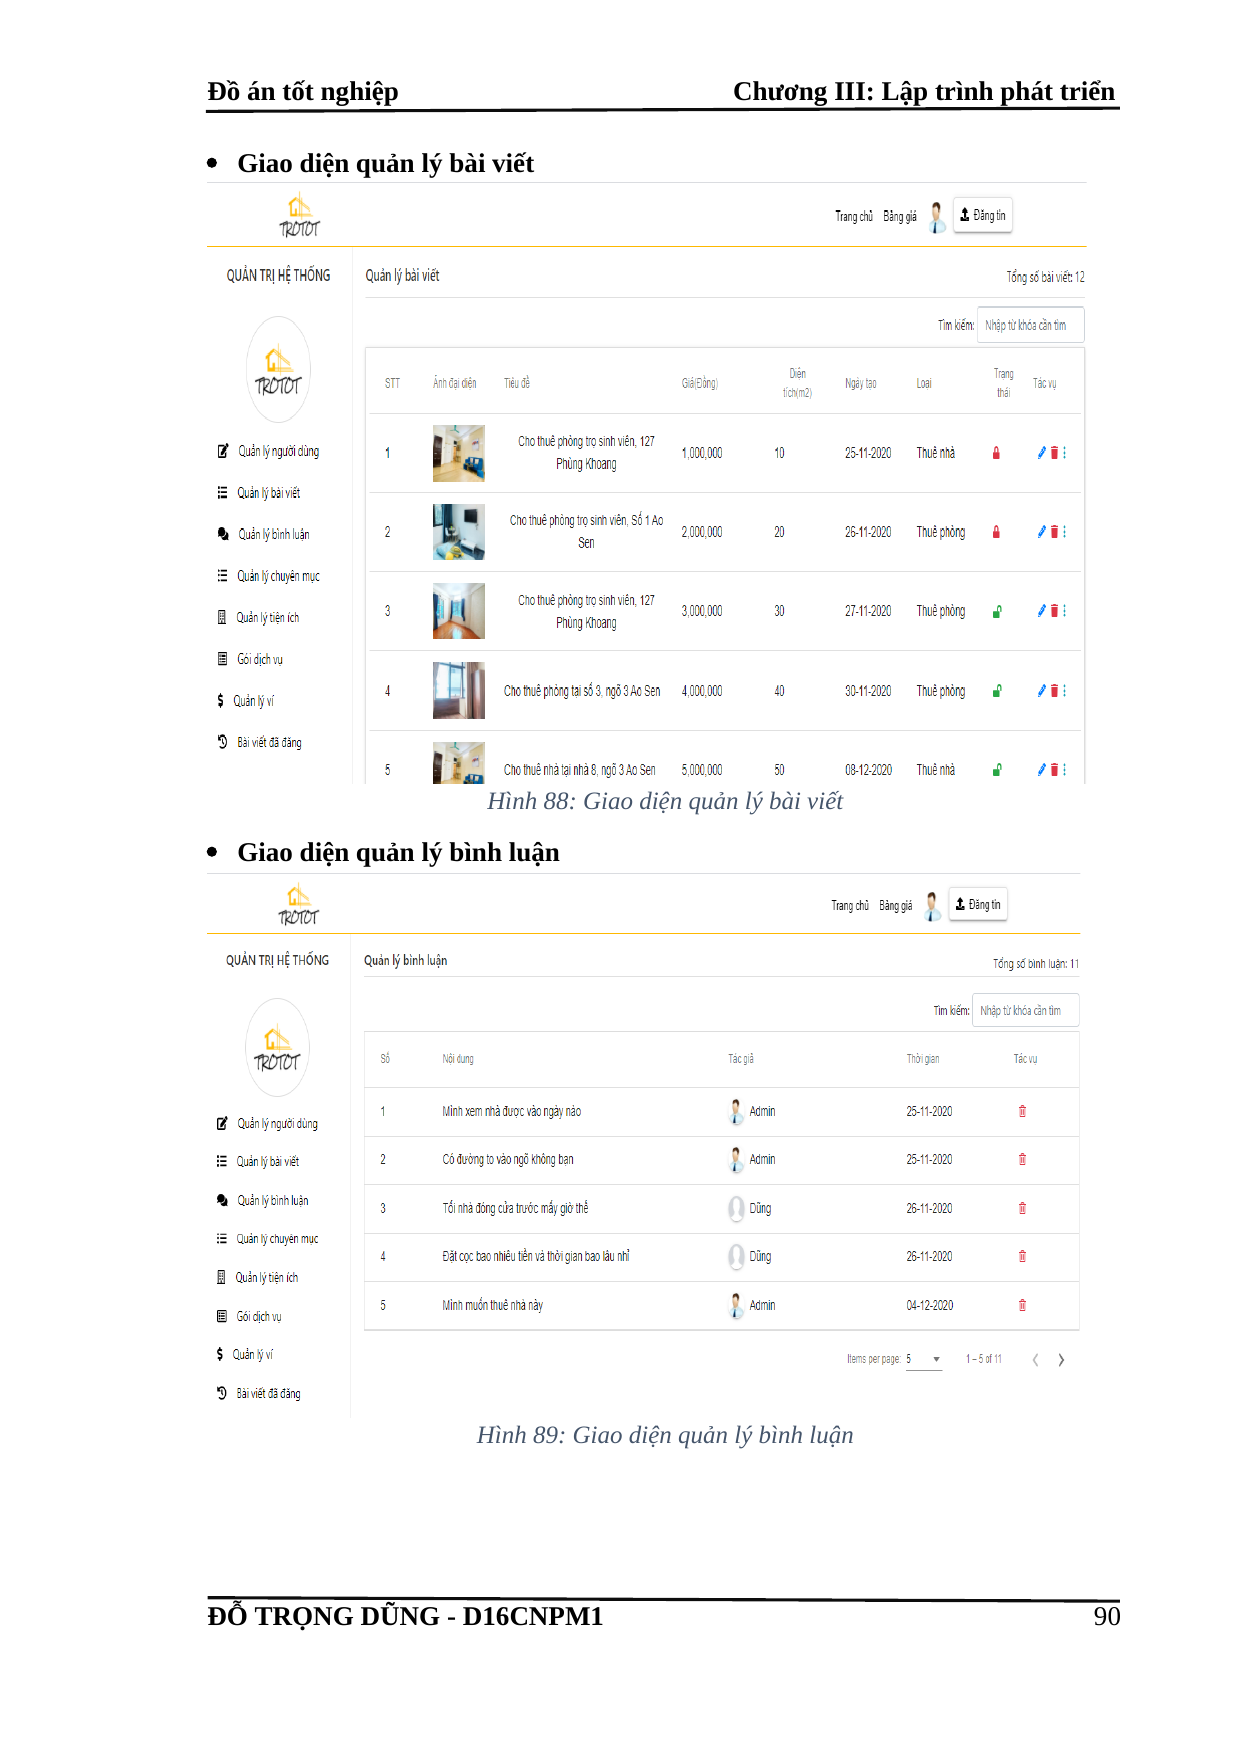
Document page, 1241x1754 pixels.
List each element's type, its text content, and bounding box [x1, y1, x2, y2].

picture [207, 869, 1081, 1418]
list Giao diện quản lý bài viết [207, 147, 1123, 178]
list Giao diện quản lý bình luận [207, 836, 1123, 867]
text Hình 89: Giao diện quản lý bình luận [207, 1420, 1123, 1449]
text Hình 88: Giao diện quản lý bài viết [207, 786, 1123, 815]
picture [207, 180, 1087, 784]
